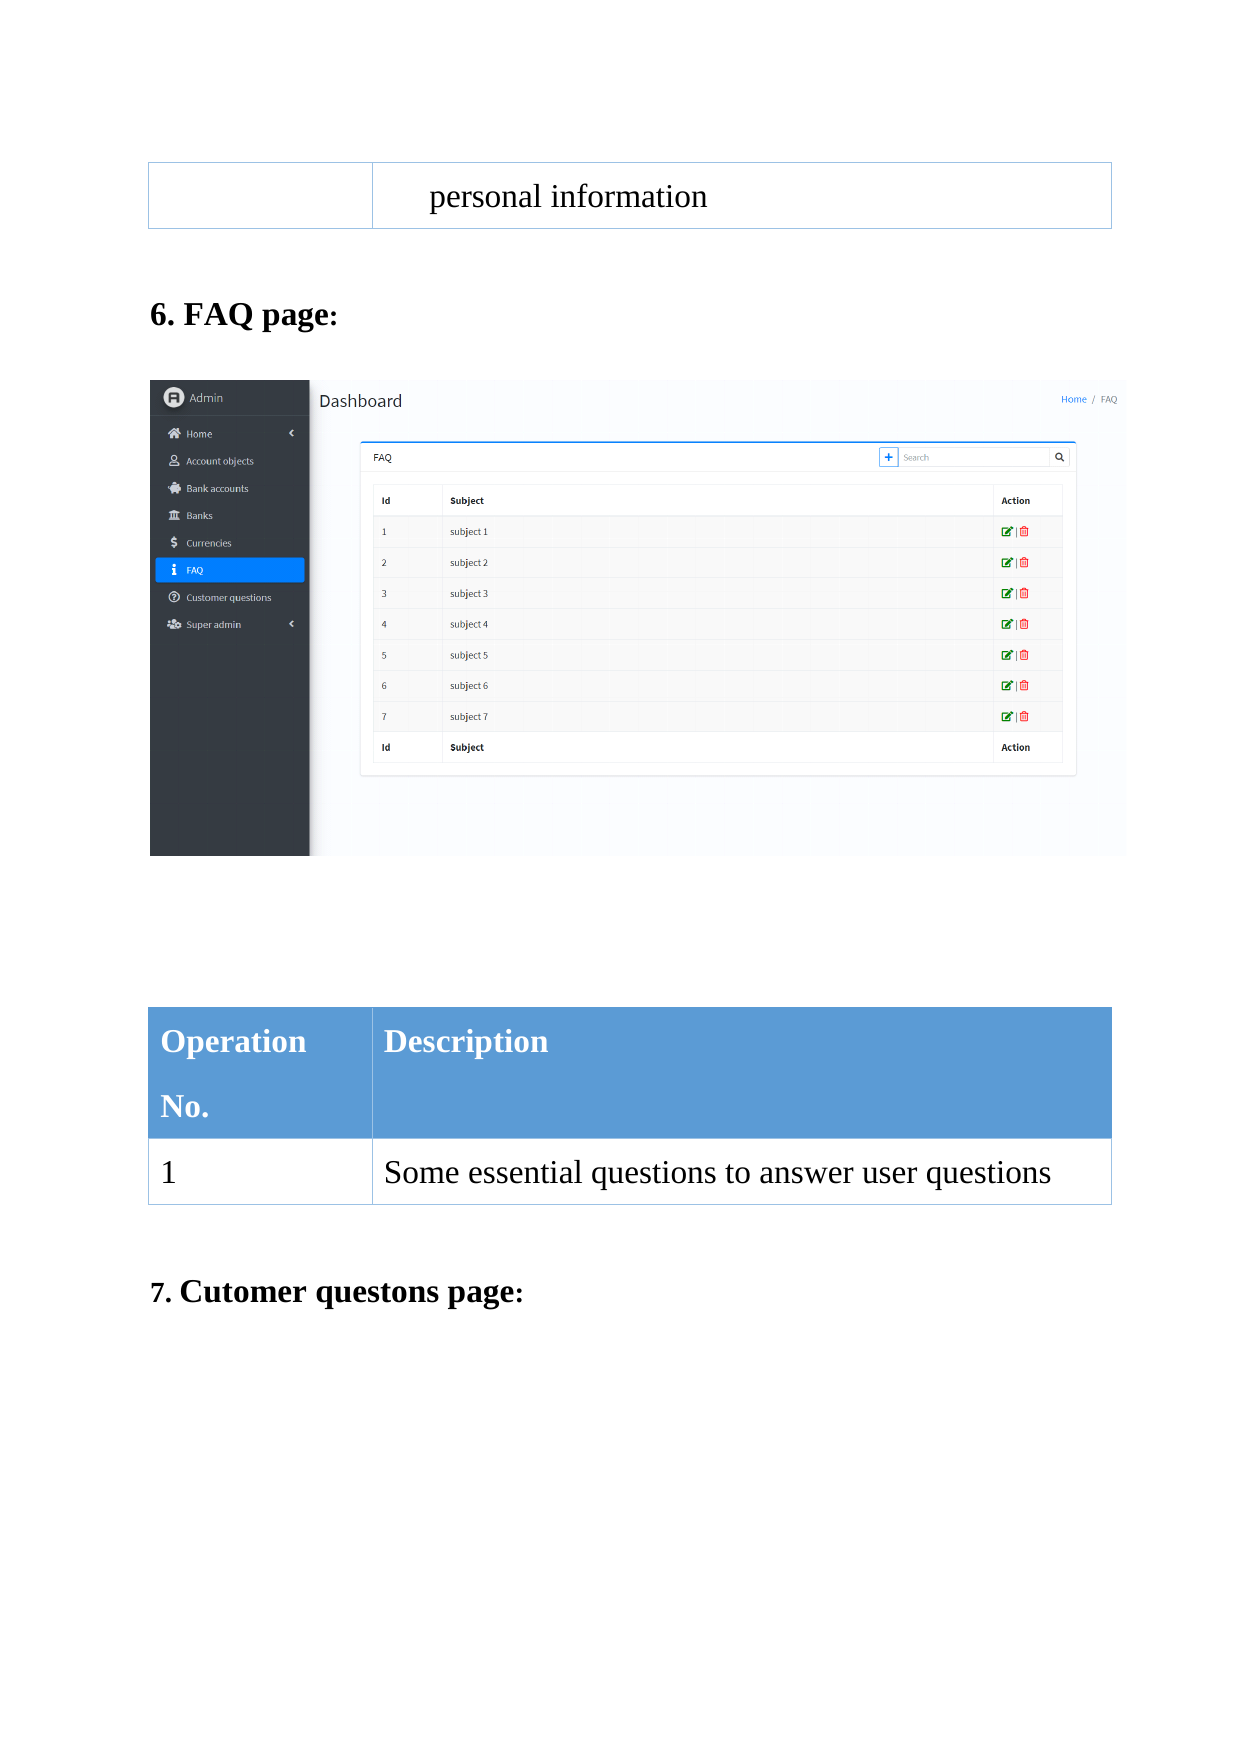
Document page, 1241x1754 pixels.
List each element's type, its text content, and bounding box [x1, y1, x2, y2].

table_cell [373, 163, 1111, 228]
table_cell [149, 163, 372, 228]
picture [150, 380, 1127, 856]
list Cutomer questons page: [150, 1257, 1090, 1322]
table_header Operation No. [149, 1008, 372, 1138]
table_header Description [373, 1008, 1111, 1138]
table_cell Some essential questions to answer user questions [373, 1139, 1111, 1204]
table_cell 1 [149, 1139, 372, 1204]
text 6. FAQ page: [150, 281, 1090, 346]
